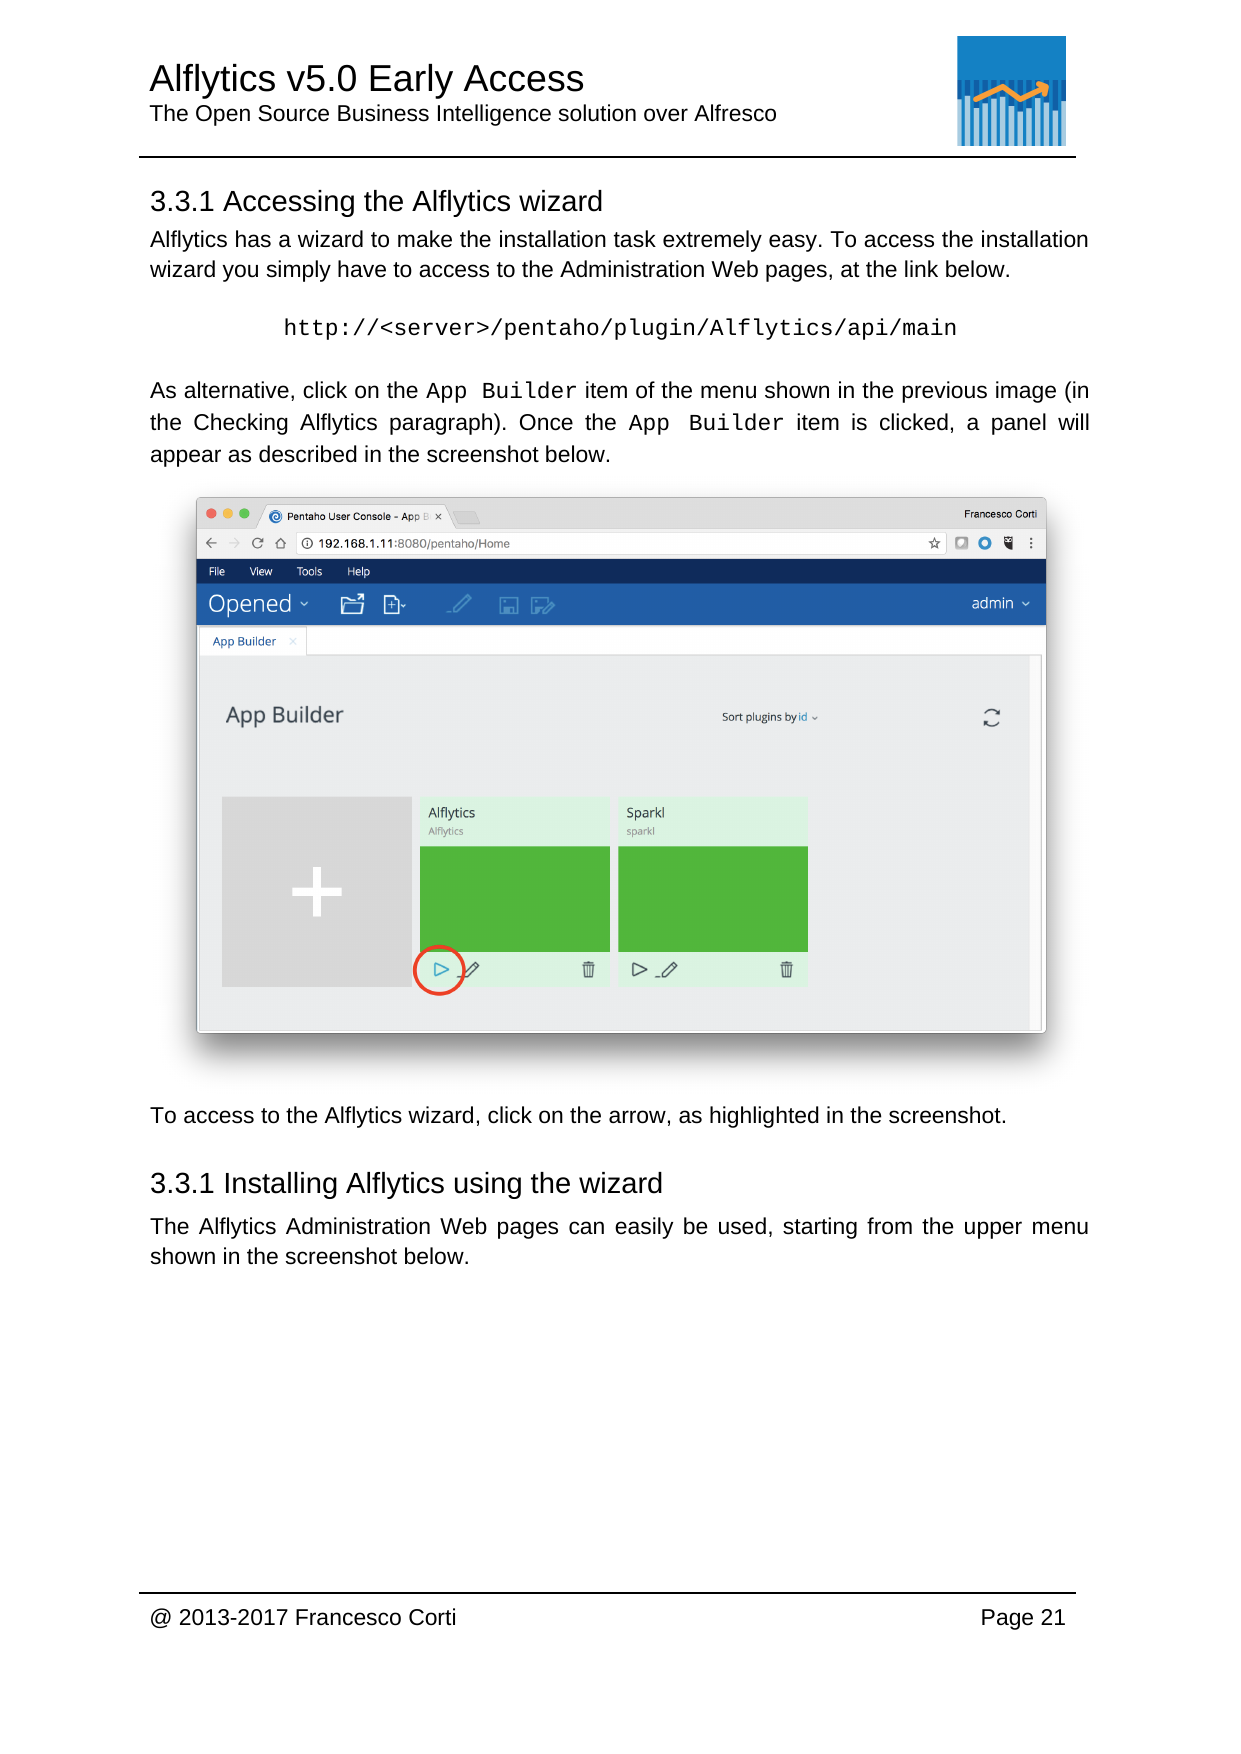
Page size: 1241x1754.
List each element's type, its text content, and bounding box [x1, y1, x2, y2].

subtitle 3.3.1 Installing Alflytics using the wizard [150, 1166, 1090, 1199]
text To access to the Alflytics wizard, click on the arrow, as highlighted in the screenshot. [150, 1102, 1090, 1129]
text Alflytics has a wizard to make the installation task extremely easy. To access the installation wizard you simply have to access to the Administration Web pages, at the link below. [150, 226, 1090, 283]
subtitle 3.3.1 Accessing the Alflytics wizard [150, 184, 1090, 218]
text http://<server>/pentaho/plugin/Alflytics/api/main [150, 317, 1090, 343]
picture [150, 471, 1092, 1099]
text The Alflytics Administration Web pages can easily be used, starting from the upper menu shown in the screenshot below. [150, 1213, 1090, 1269]
text As alternative, click on the App Builder item of the menu shown in the previous image (in the Checking Alflytics paragraph). Once the App Builder item is clicked, a panel will appear as described in the screenshot below. [150, 377, 1090, 467]
picture [957, 36, 1066, 146]
